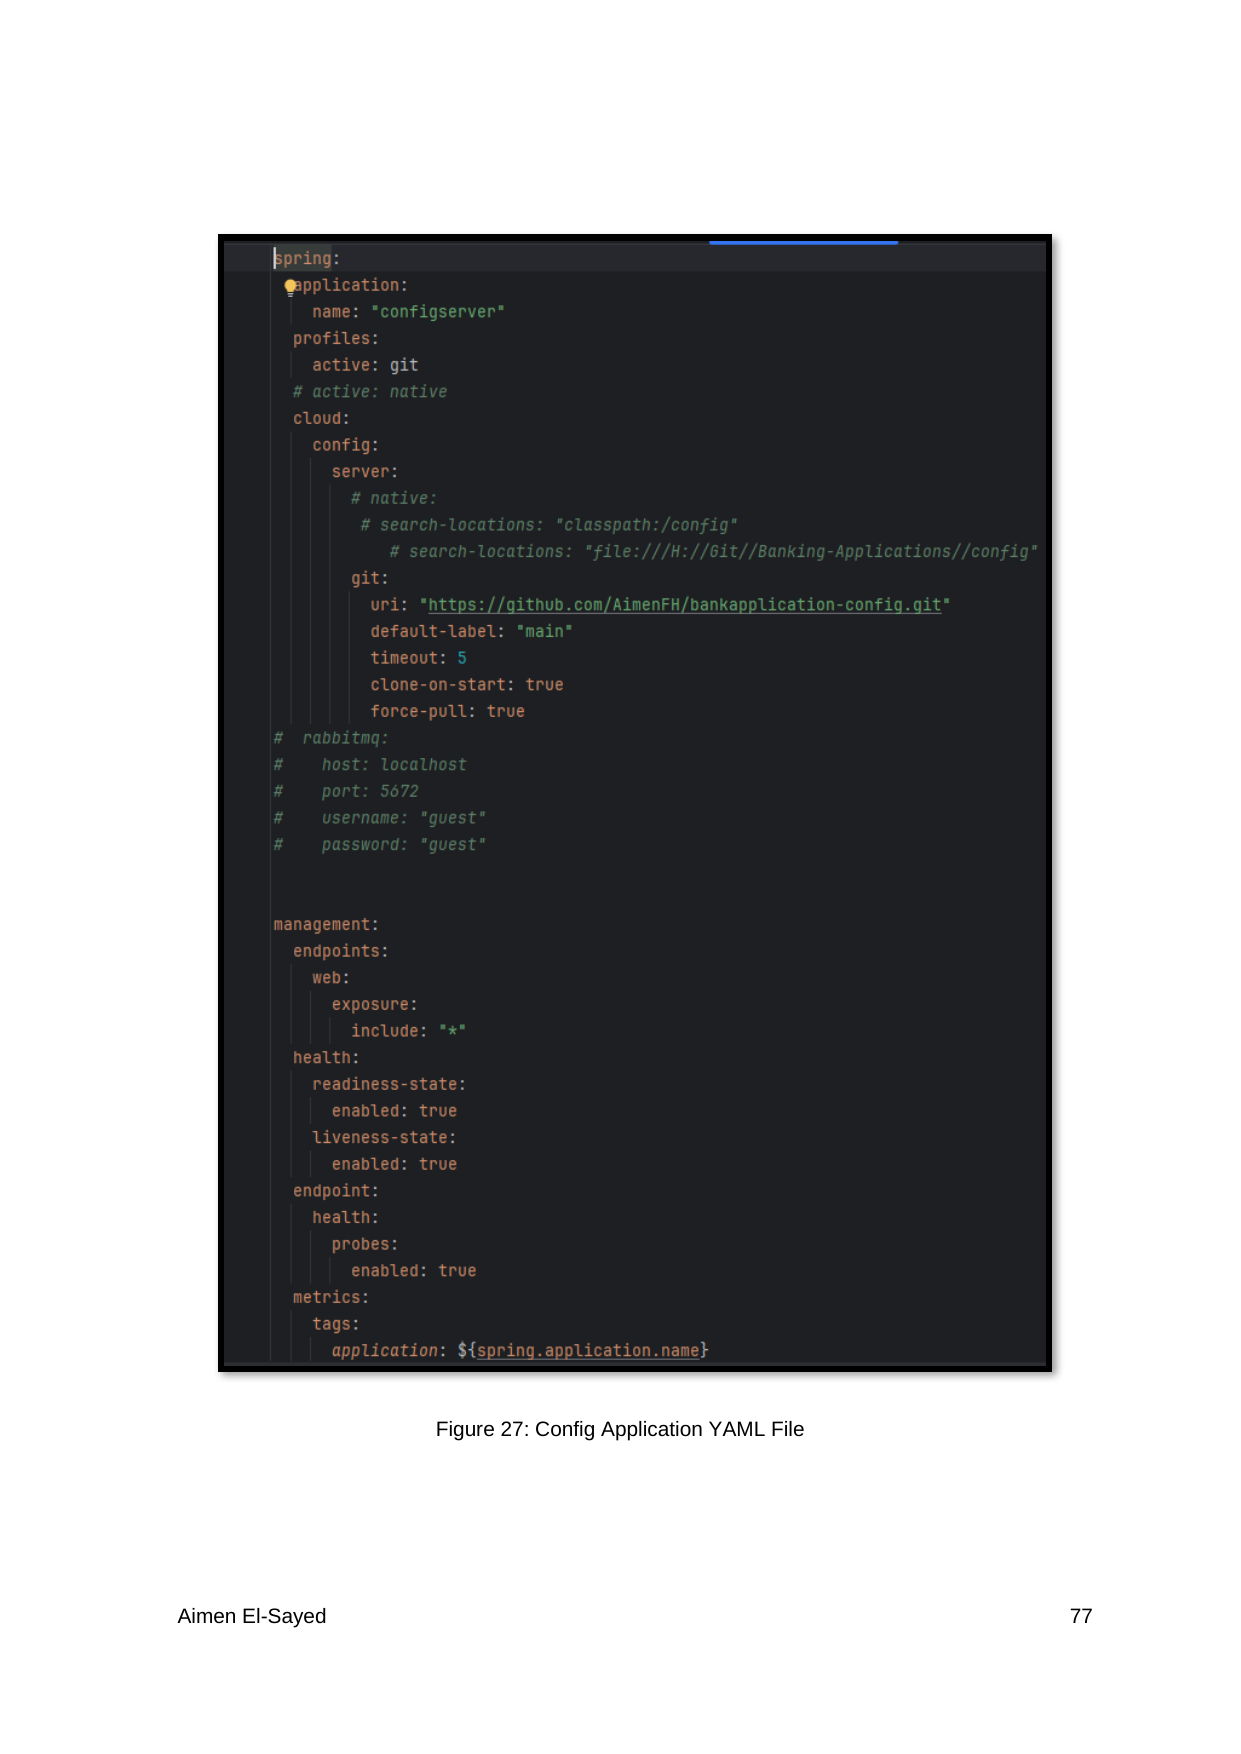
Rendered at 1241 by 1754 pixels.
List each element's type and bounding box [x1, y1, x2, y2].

picture [224, 241, 1046, 1366]
